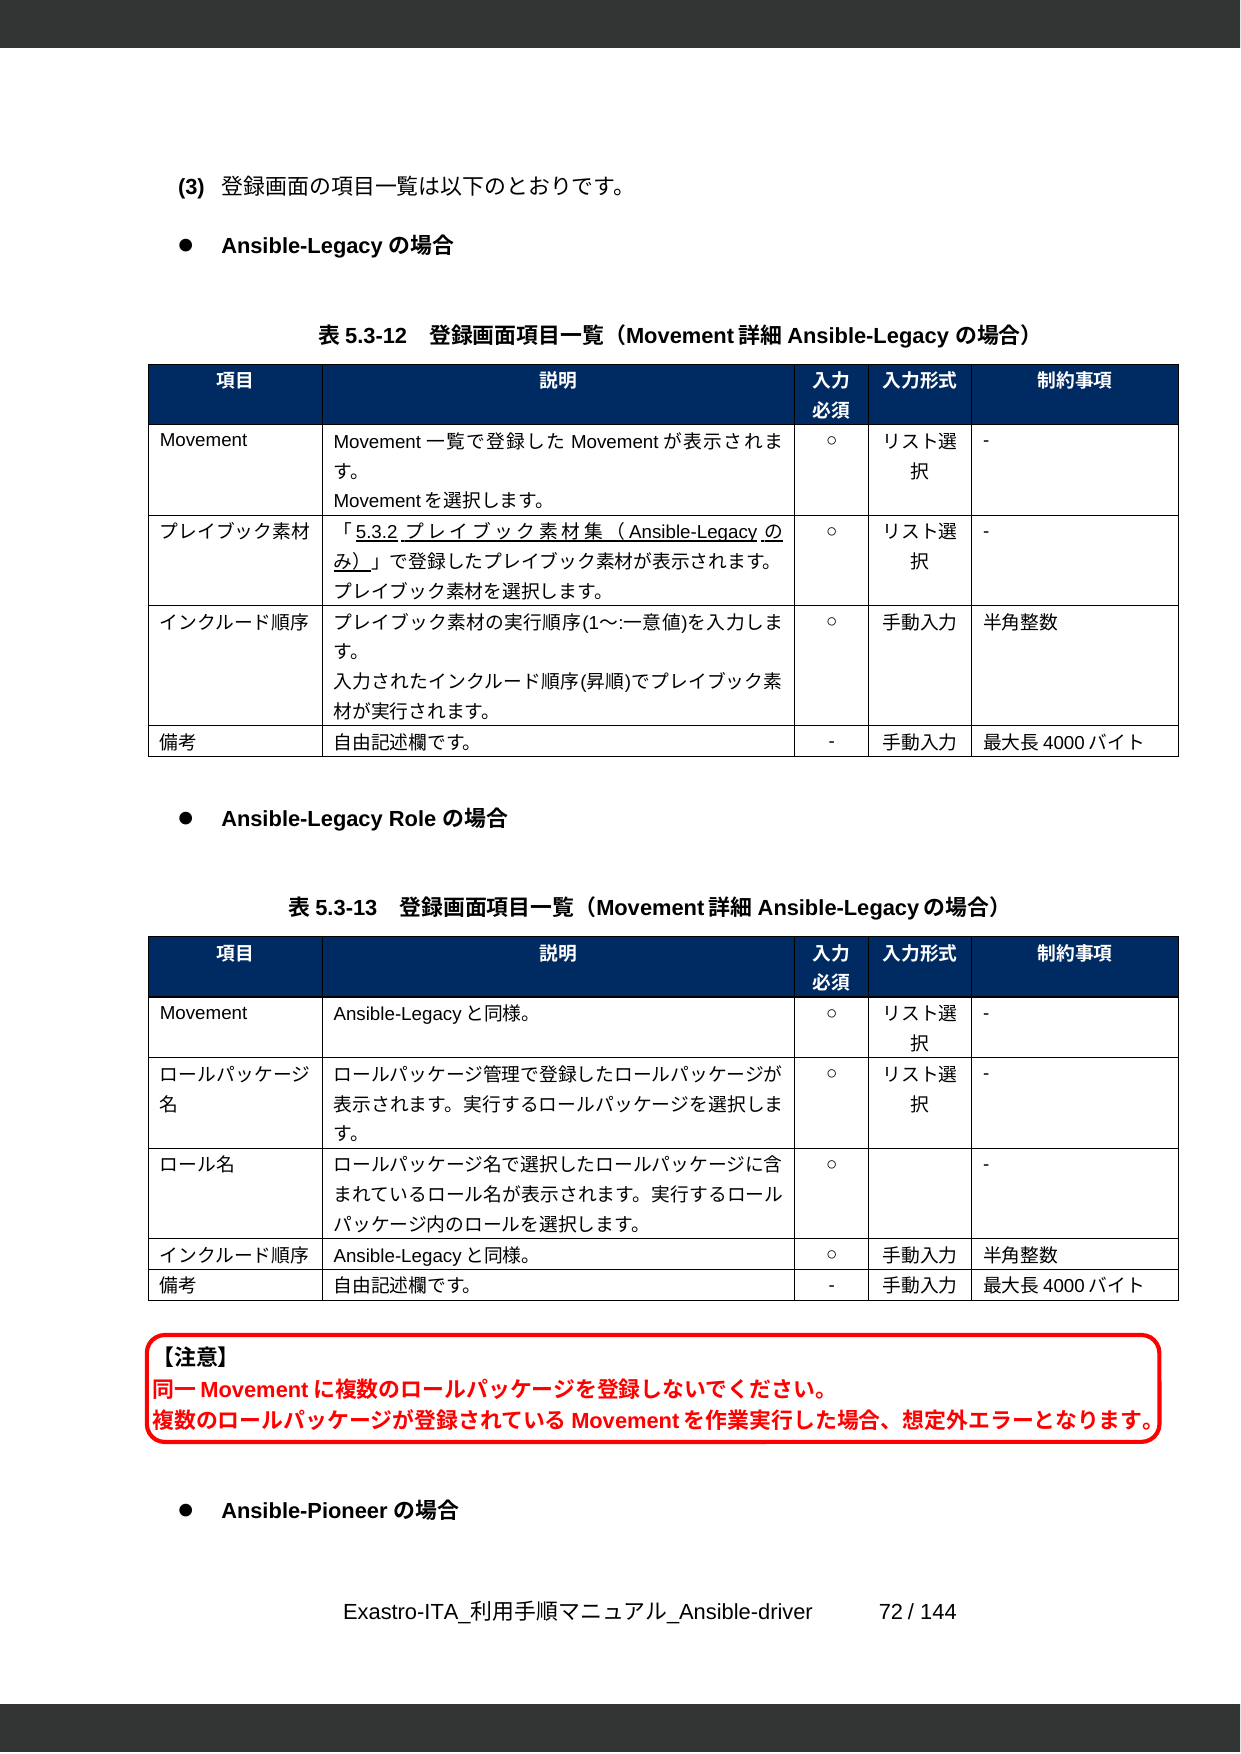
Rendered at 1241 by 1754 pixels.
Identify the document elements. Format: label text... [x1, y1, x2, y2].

table_cell ロールパッケージ名で選択したロールパッケージに含まれているロール名が表示されます。実行するロールパッケージ内のロールを選択します。 [323, 1149, 794, 1238]
table_header 入力形式 [869, 365, 971, 424]
table_cell 手動入力 [869, 606, 971, 725]
table_cell インクルード順序 [149, 1239, 322, 1269]
table_cell ○ [795, 425, 868, 514]
table_cell 手動入力 [869, 1270, 971, 1299]
table_cell 半角整数 [972, 1239, 1178, 1269]
table_cell - [972, 1149, 1178, 1238]
table_cell - [795, 1270, 868, 1299]
picture [0, 0, 1241, 48]
table_cell 最大長4000バイト [972, 1270, 1178, 1299]
table_cell ○ [795, 516, 868, 605]
table_cell Ansible-Legacyと同様。 [323, 1239, 794, 1269]
table_cell Movement一覧で登録したMovementが表示されます。 Movementを選択します。 [323, 425, 794, 514]
table_header 説明 [323, 365, 794, 424]
table_cell Movement [149, 425, 322, 514]
table_cell Movement [149, 998, 322, 1057]
table_cell 半角整数 [972, 606, 1178, 725]
table_cell - [972, 425, 1178, 514]
table_cell - [972, 998, 1178, 1057]
table_cell 自由記述欄です。 [323, 726, 794, 756]
table_cell ロール名 [149, 1149, 322, 1238]
list 登録画面の項目一覧は以下のとおりです。 [178, 155, 1152, 214]
list 表 5.3-12 登録画面項目一覧（Movement詳細 Ansible-Legacy の場合） [209, 304, 1152, 363]
table_cell - [972, 1058, 1178, 1147]
picture [0, 1704, 1241, 1752]
list Ansible-Legacy の場合 [177, 214, 1152, 274]
table_header 制約事項 [972, 937, 1178, 996]
text 表 5.3-13 登録画面項目一覧（Movement詳細 Ansible-Legacyの場合） [148, 876, 1152, 936]
table_cell リスト選択 [869, 516, 971, 605]
table_cell ○ [795, 1239, 868, 1269]
table_cell プレイブック素材の実行順序(1～:一意値)を入力します。 入力されたインクルード順序(昇順)でプレイブック素材が実行されます。 [323, 606, 794, 725]
table_cell ロールパッケージ名 [149, 1058, 322, 1147]
table_cell リスト選択 [869, 425, 971, 514]
table_header 入力形式 [869, 937, 971, 996]
table_cell 備考 [149, 1270, 322, 1299]
table_cell ○ [795, 998, 868, 1057]
table_cell 手動入力 [869, 1239, 971, 1269]
table_header 説明 [323, 937, 794, 996]
table_cell インクルード順序 [149, 606, 322, 725]
table_cell リスト選択 [869, 1058, 971, 1147]
table_cell ○ [795, 1058, 868, 1147]
table_cell 備考 [149, 726, 322, 756]
table_cell - [795, 726, 868, 756]
table_cell ○ [795, 606, 868, 725]
list Ansible-Legacy Role の場合 [177, 787, 1152, 846]
table_cell 最大長4000バイト [972, 726, 1178, 756]
table_header 項目 [149, 937, 322, 996]
table_cell 「5.3.2プレイブック素材集（Ansible-Legacyのみ）」で登録したプレイブック素材が表示されます。プレイブック素材を選択します。 [323, 516, 794, 605]
table_cell ロールパッケージ管理で登録したロールパッケージが表示されます。実行するロールパッケージを選択します。 [323, 1058, 794, 1147]
table_cell プレイブック素材 [149, 516, 322, 605]
table_cell Ansible-Legacyと同様。 [323, 998, 794, 1057]
table_cell ○ [795, 1149, 868, 1238]
table_header 入力 必須 [795, 937, 868, 996]
list Ansible-Pioneer の場合 [177, 1479, 1152, 1539]
table_cell - [972, 516, 1178, 605]
table_cell [869, 1149, 971, 1238]
table_cell 手動入力 [869, 726, 971, 756]
table_cell リスト選択 [869, 998, 971, 1057]
table_header 項目 [149, 365, 322, 424]
table_header 制約事項 [972, 365, 1178, 424]
table_header 入力 必須 [795, 365, 868, 424]
table_cell 自由記述欄です。 [323, 1270, 794, 1299]
